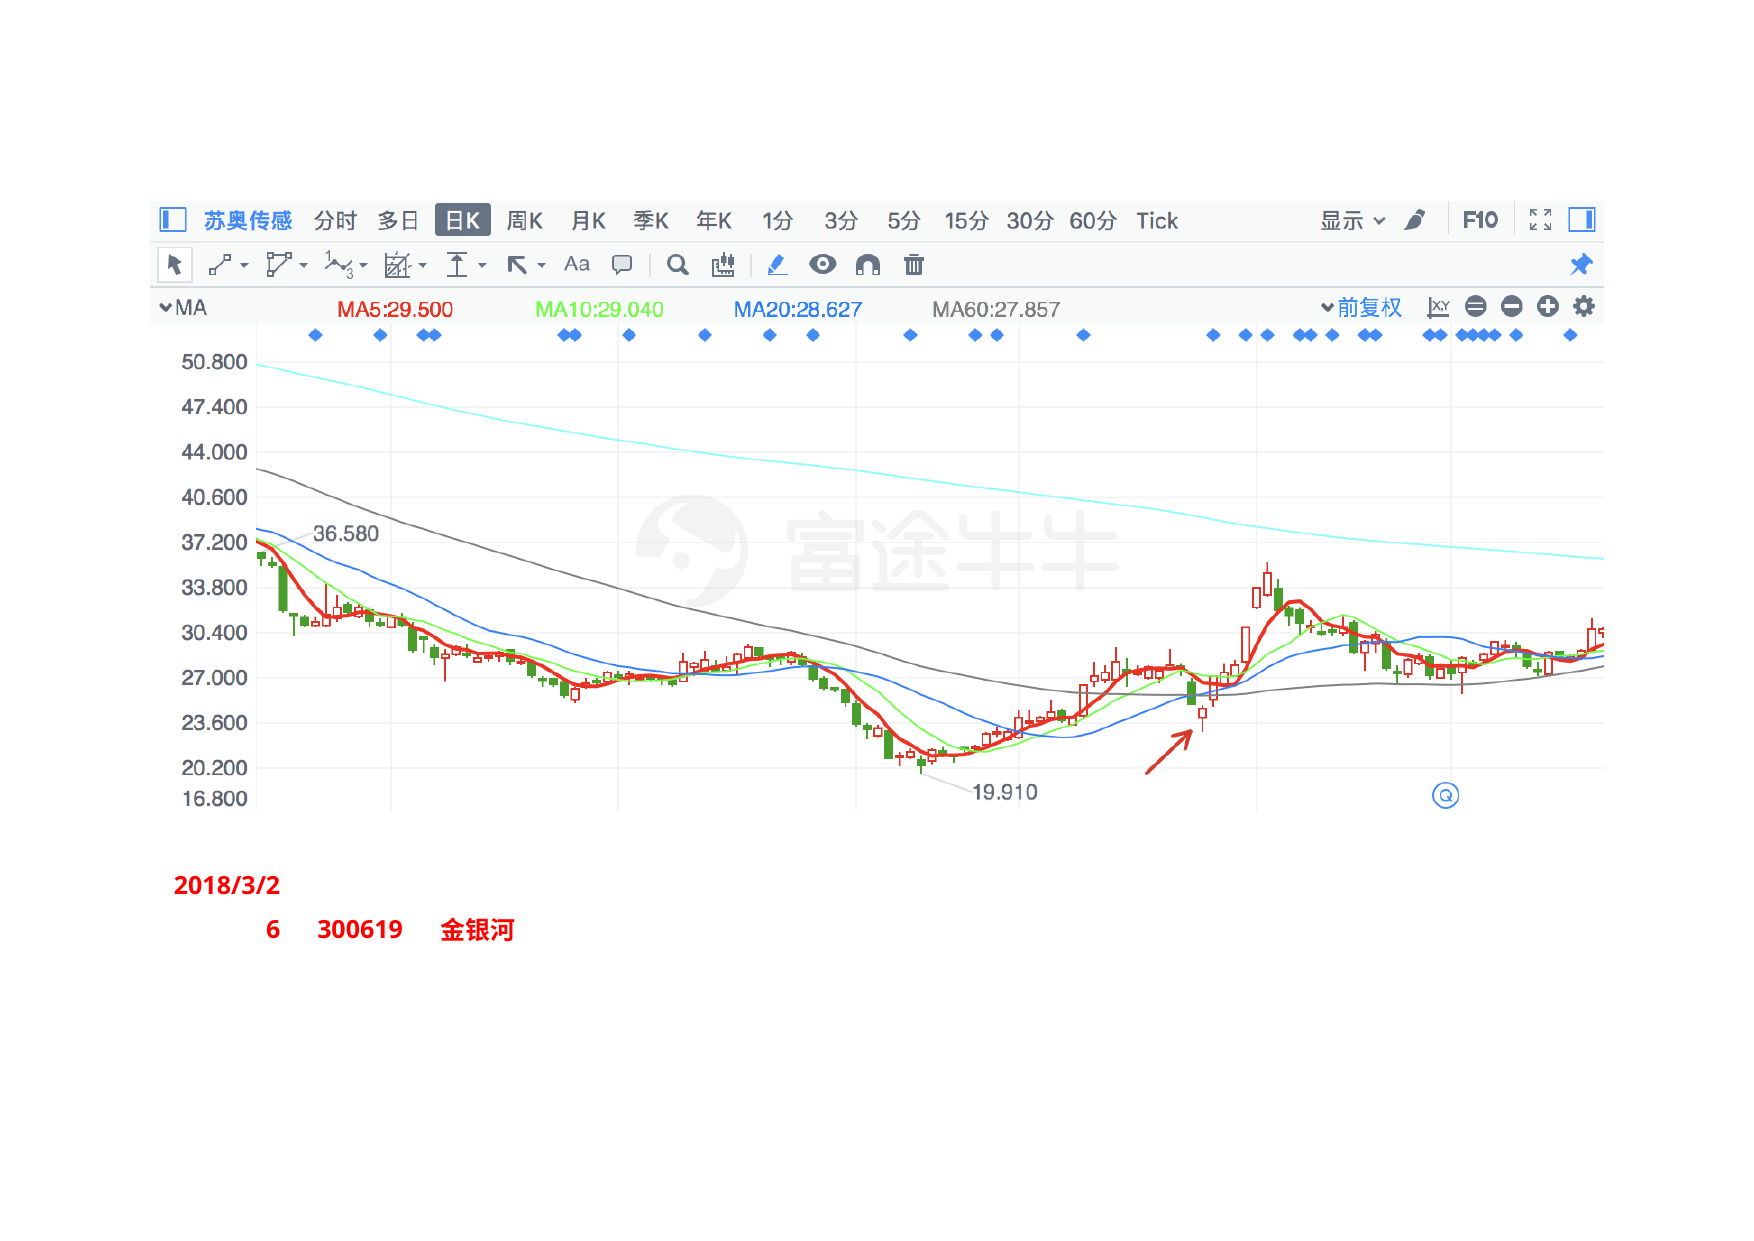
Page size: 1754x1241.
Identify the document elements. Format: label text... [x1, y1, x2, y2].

table_header 300619 [291, 863, 429, 951]
table_header 金银河 [429, 863, 564, 951]
table_header 2018/3/26 [150, 863, 291, 951]
picture [150, 201, 1605, 811]
